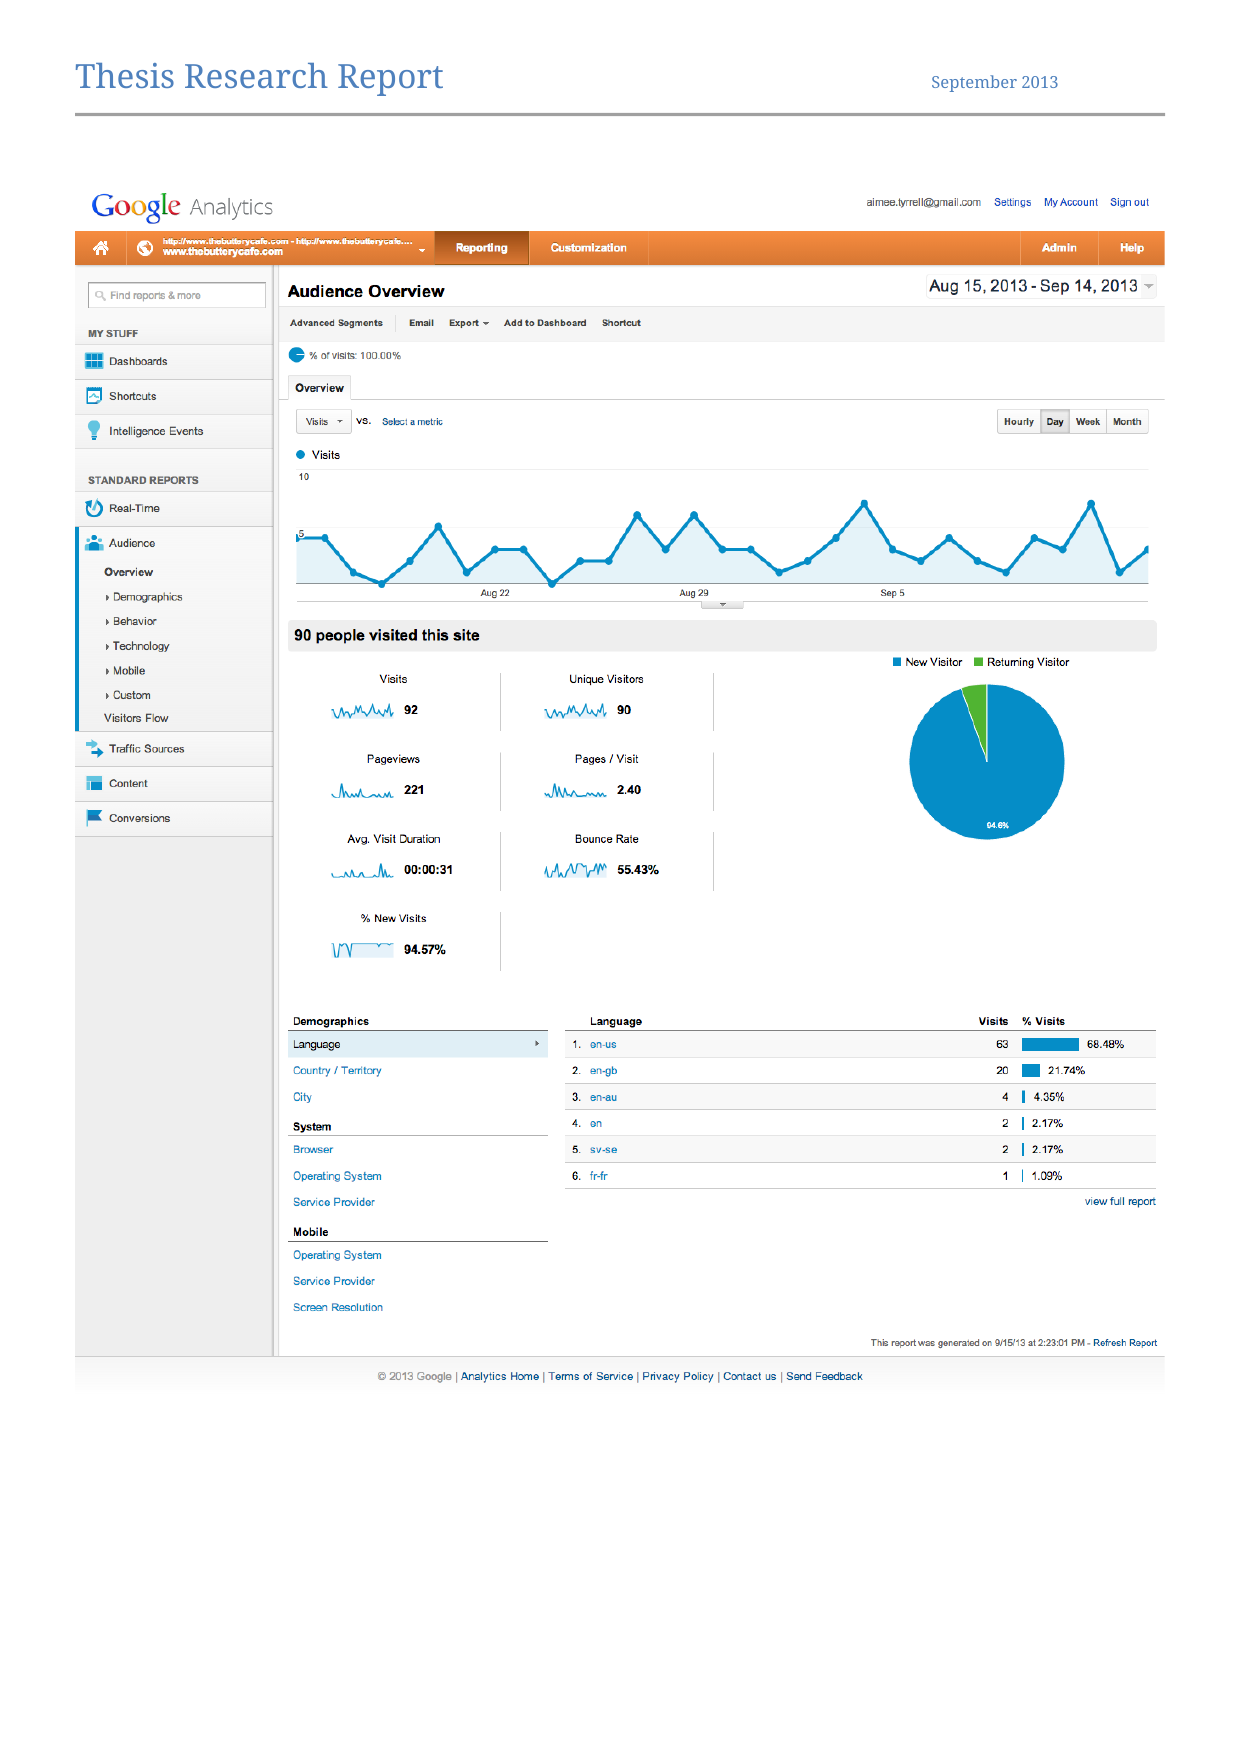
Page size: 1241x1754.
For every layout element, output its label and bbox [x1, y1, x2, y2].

picture [75, 184, 1165, 1395]
